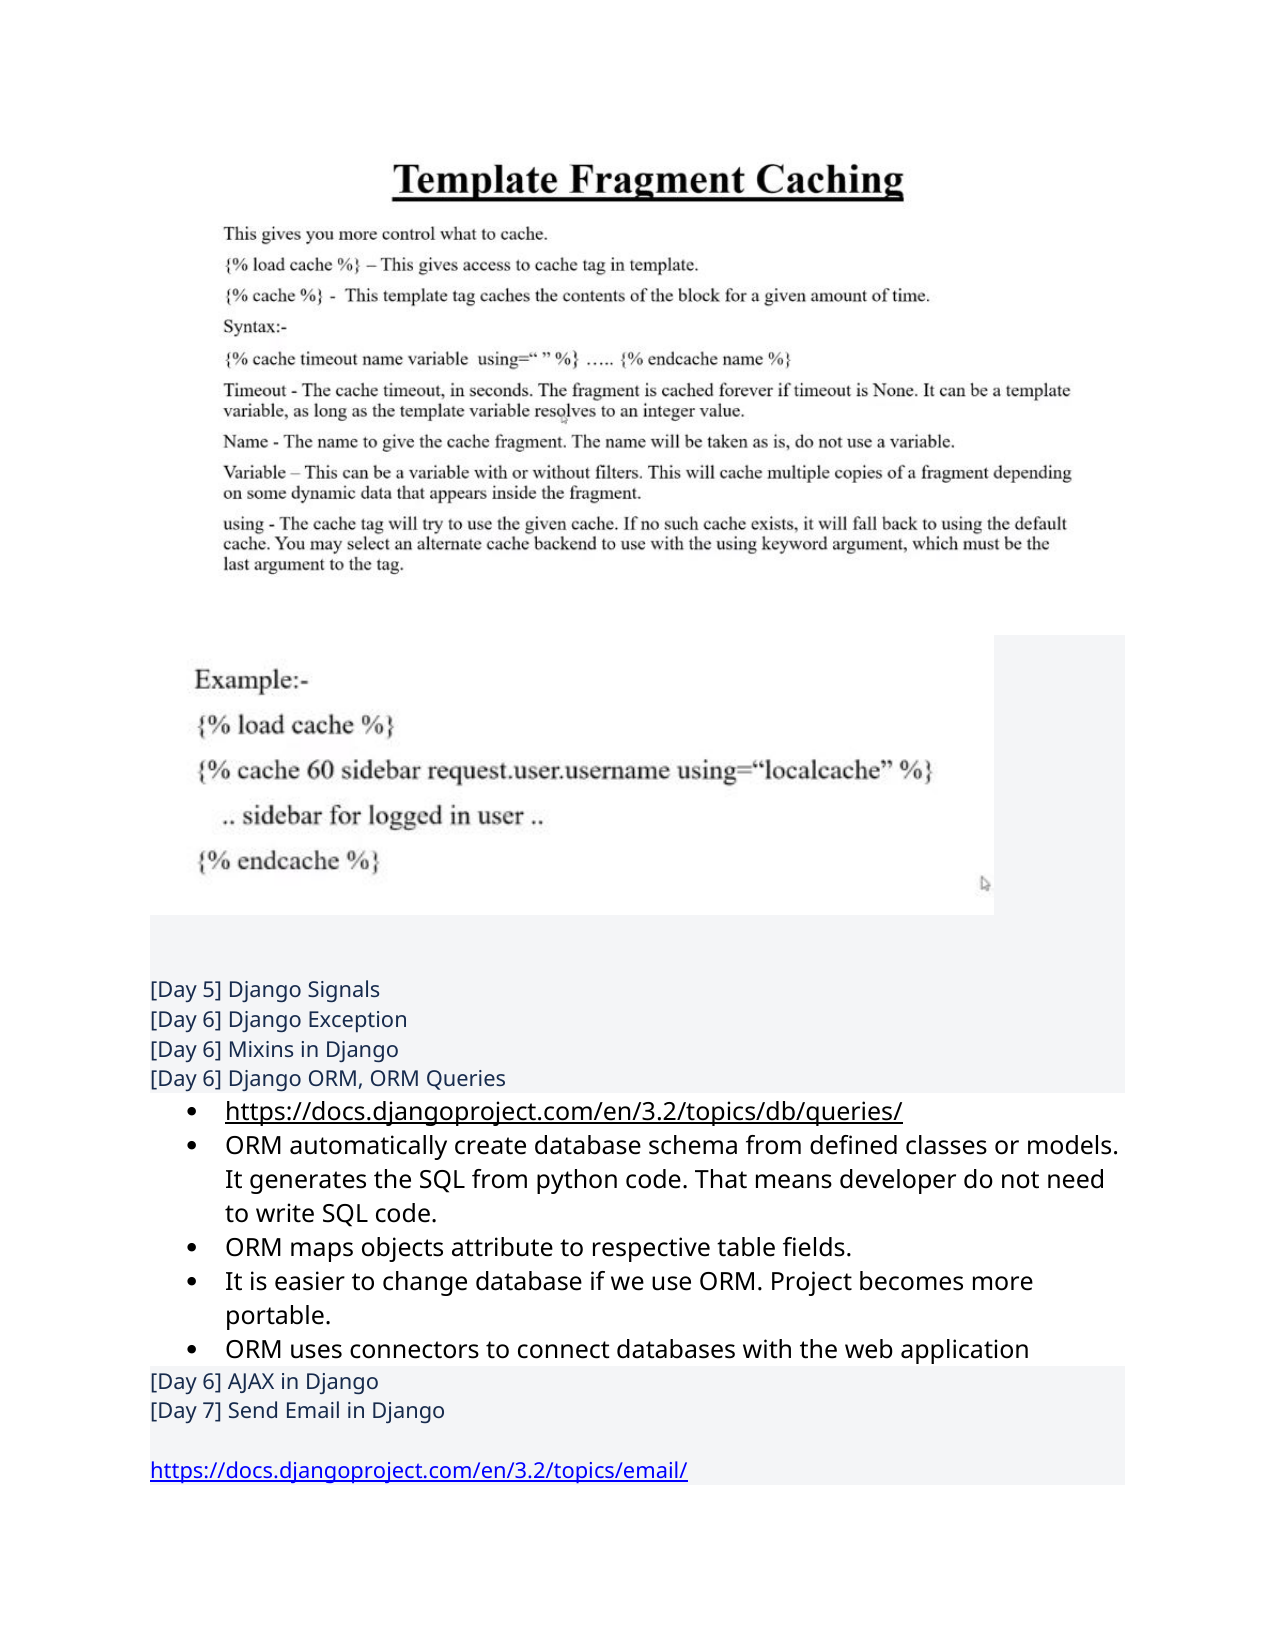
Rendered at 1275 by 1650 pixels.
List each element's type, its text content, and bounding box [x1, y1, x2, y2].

text https://docs.djangoproject.com/en/3.2/topics/email/ [150, 1455, 1125, 1485]
text [Day 6] AJAX in Django [150, 1366, 1125, 1396]
text [Day 7] Send Email in Django [150, 1396, 1125, 1425]
text [Day 6] Mixins in Django [150, 1034, 1125, 1063]
list ORM maps objects attribute to respective table fields. [187, 1229, 1125, 1263]
text [Day 6] Django ORM, ORM Queries [150, 1063, 1125, 1093]
list ORM uses connectors to connect databases with the web application [187, 1332, 1125, 1366]
list It is easier to change database if we use ORM. Project becomes more portable. [187, 1263, 1125, 1332]
text [Day 5] Django Signals [150, 974, 1125, 1004]
picture [150, 150, 1125, 915]
text [Day 6] Django Exception [150, 1004, 1125, 1034]
list ORM automatically create database schema from defined classes or models. It generates the SQL from python code. That means developer do not need to write SQL code. [187, 1127, 1125, 1229]
list https://docs.djangoproject.com/en/3.2/topics/db/queries/ [187, 1093, 1125, 1127]
